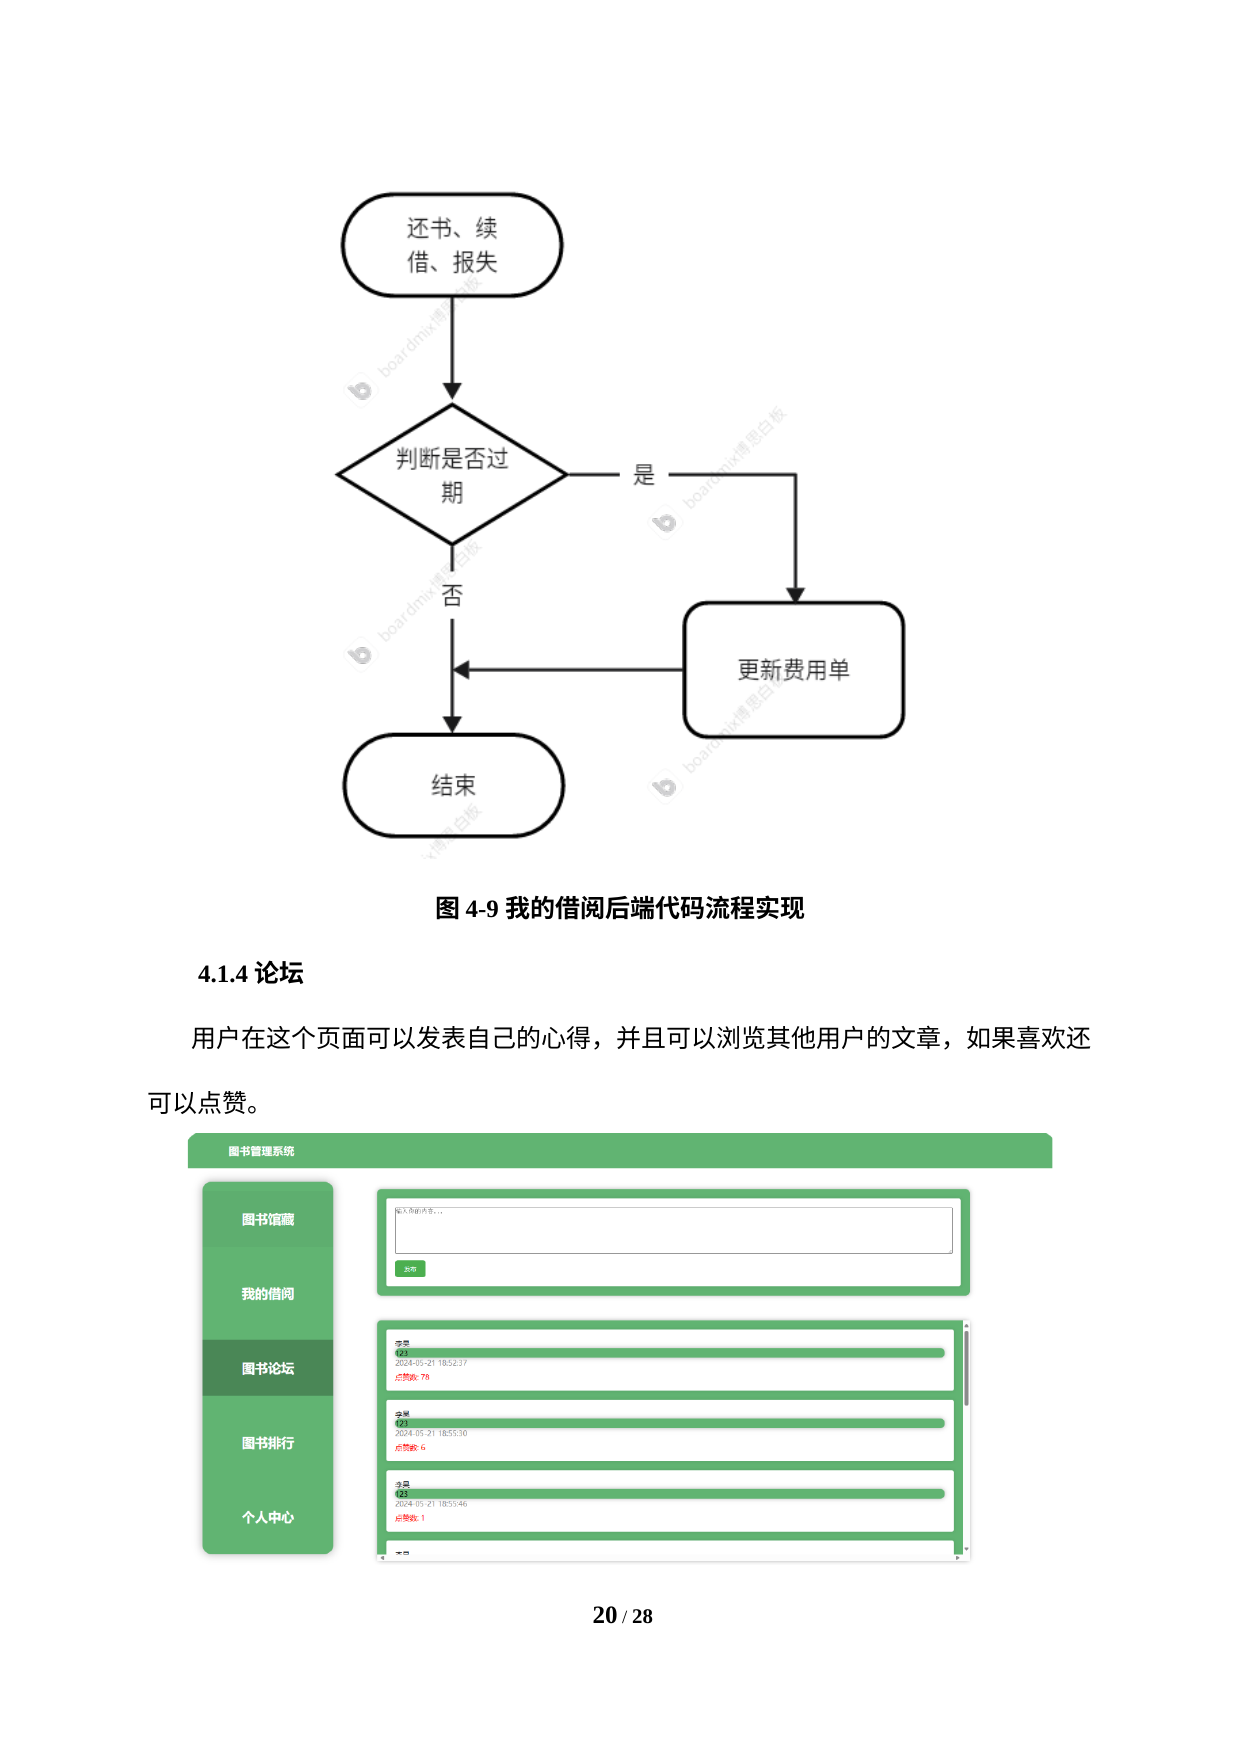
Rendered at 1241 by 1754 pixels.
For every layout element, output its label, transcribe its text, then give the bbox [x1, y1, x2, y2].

text 图4-9 我的借阅后端代码流程实现 [148, 874, 1092, 939]
picture [187, 1133, 1053, 1565]
text 用户在这个页面可以发表自己的心得，并且可以浏览其他用户的文章，如果喜欢还可以点赞。 [148, 1004, 1092, 1134]
picture [315, 173, 925, 859]
text 4.1.4 论坛 [148, 939, 1092, 1004]
